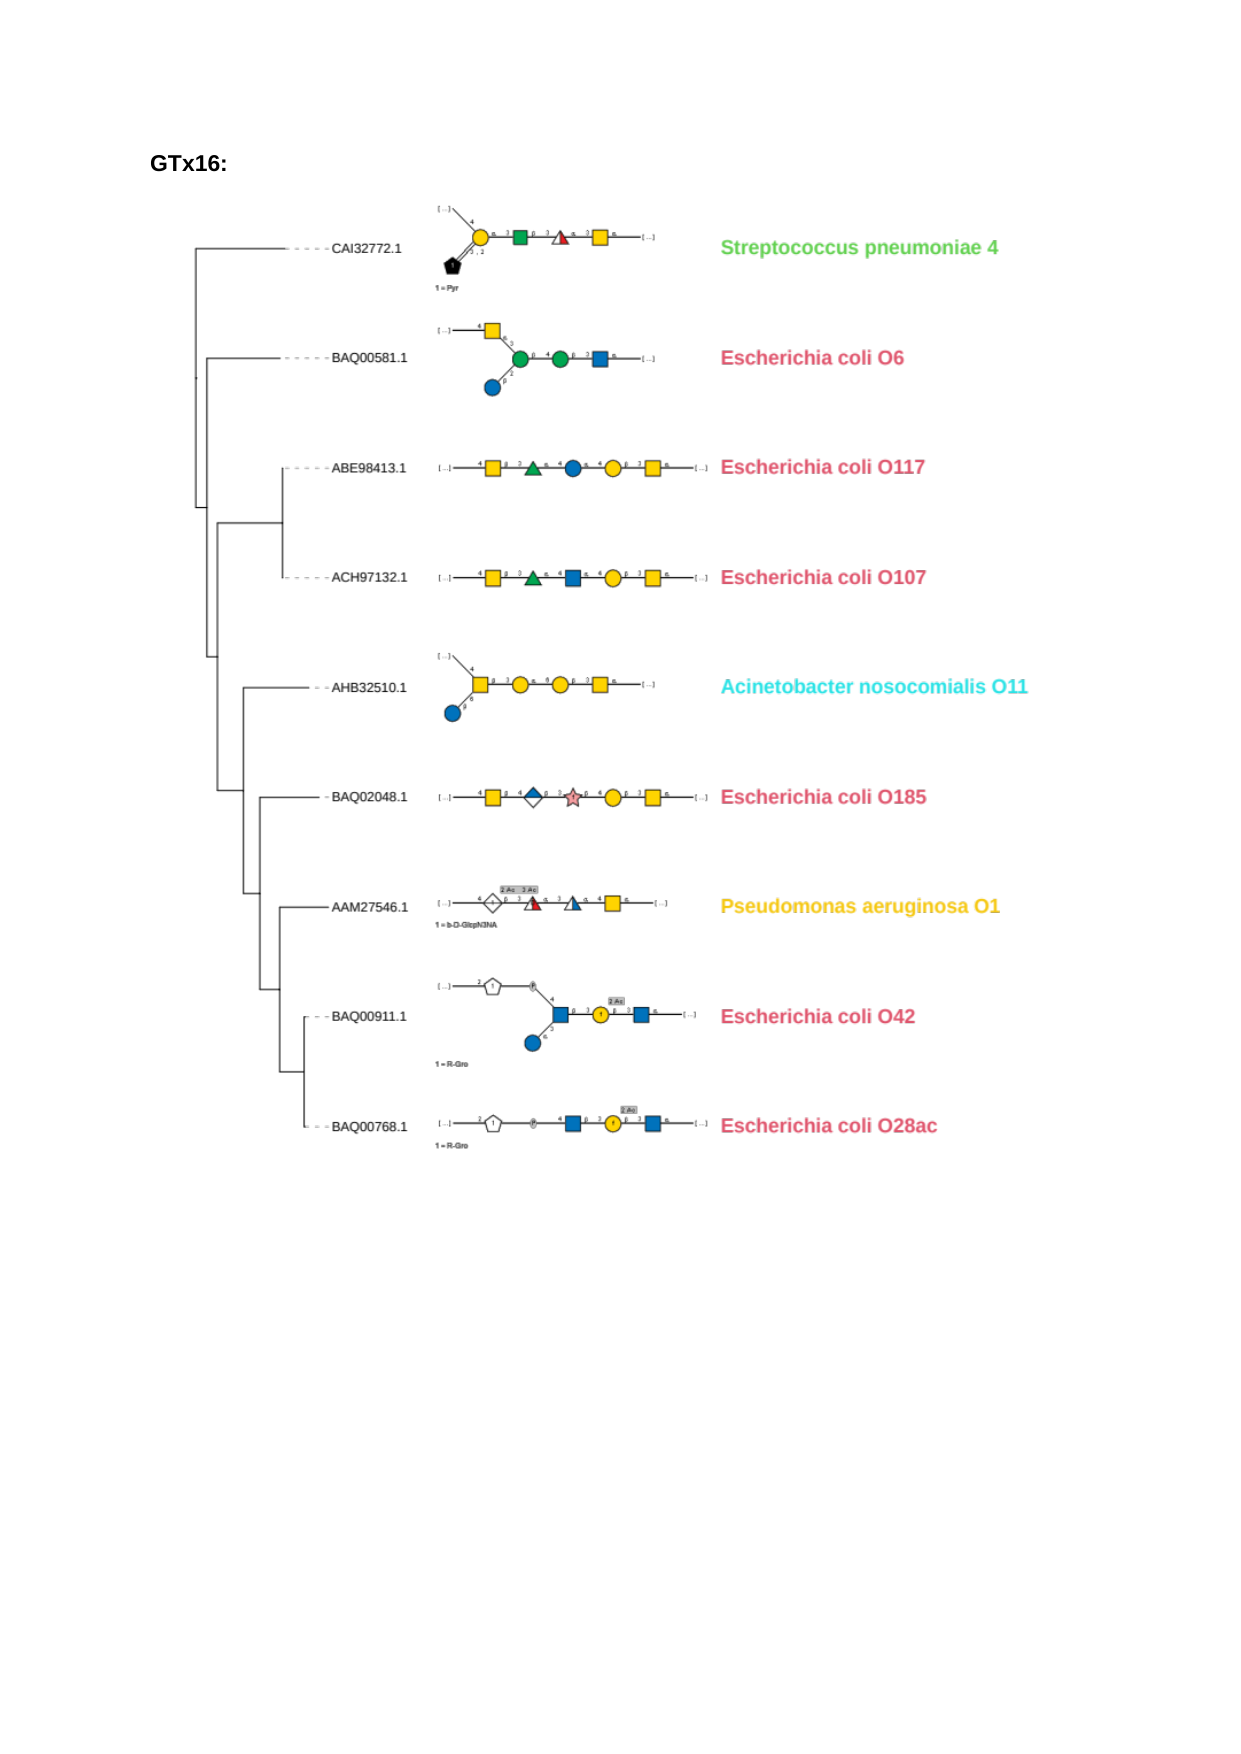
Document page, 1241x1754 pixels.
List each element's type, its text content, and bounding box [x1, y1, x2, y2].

text GTx16: [150, 150, 1090, 176]
